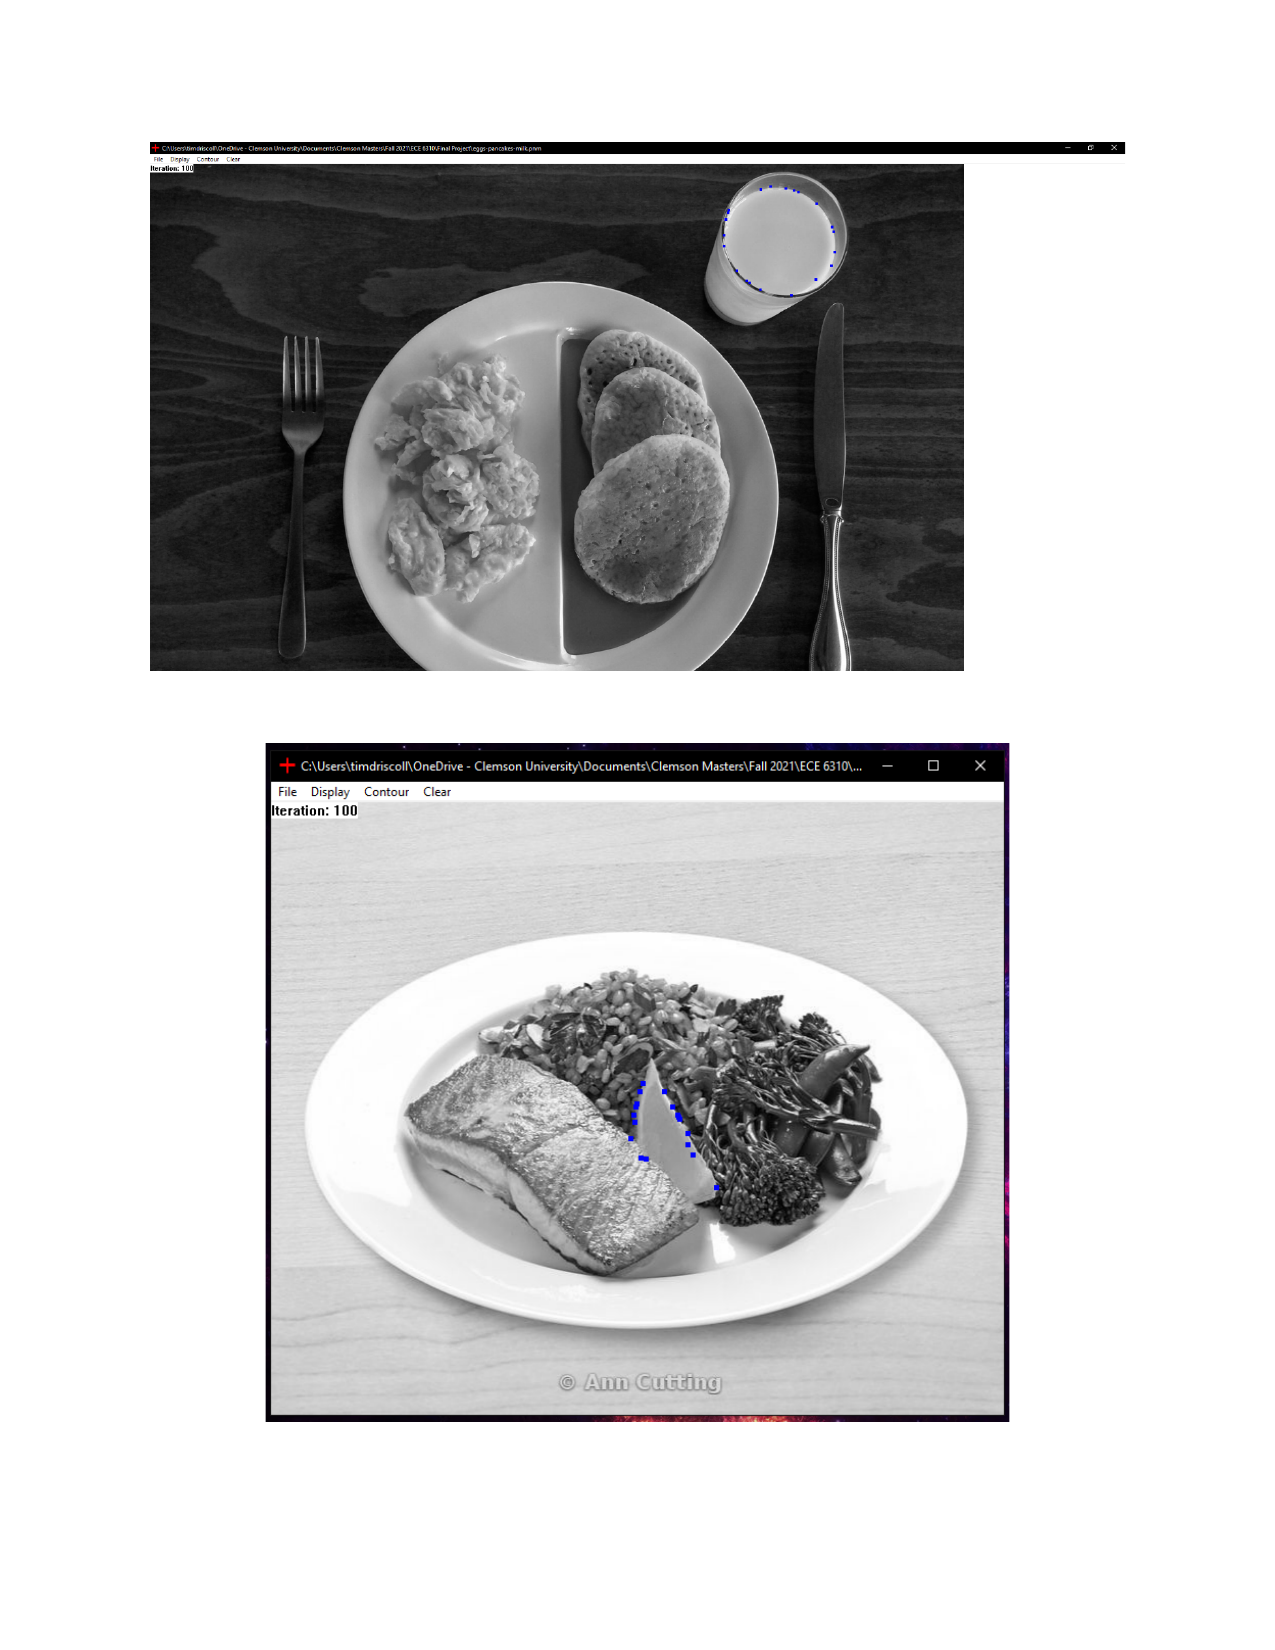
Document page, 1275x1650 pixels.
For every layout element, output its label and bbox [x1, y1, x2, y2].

picture [150, 142, 1125, 671]
picture [265, 743, 1010, 1422]
